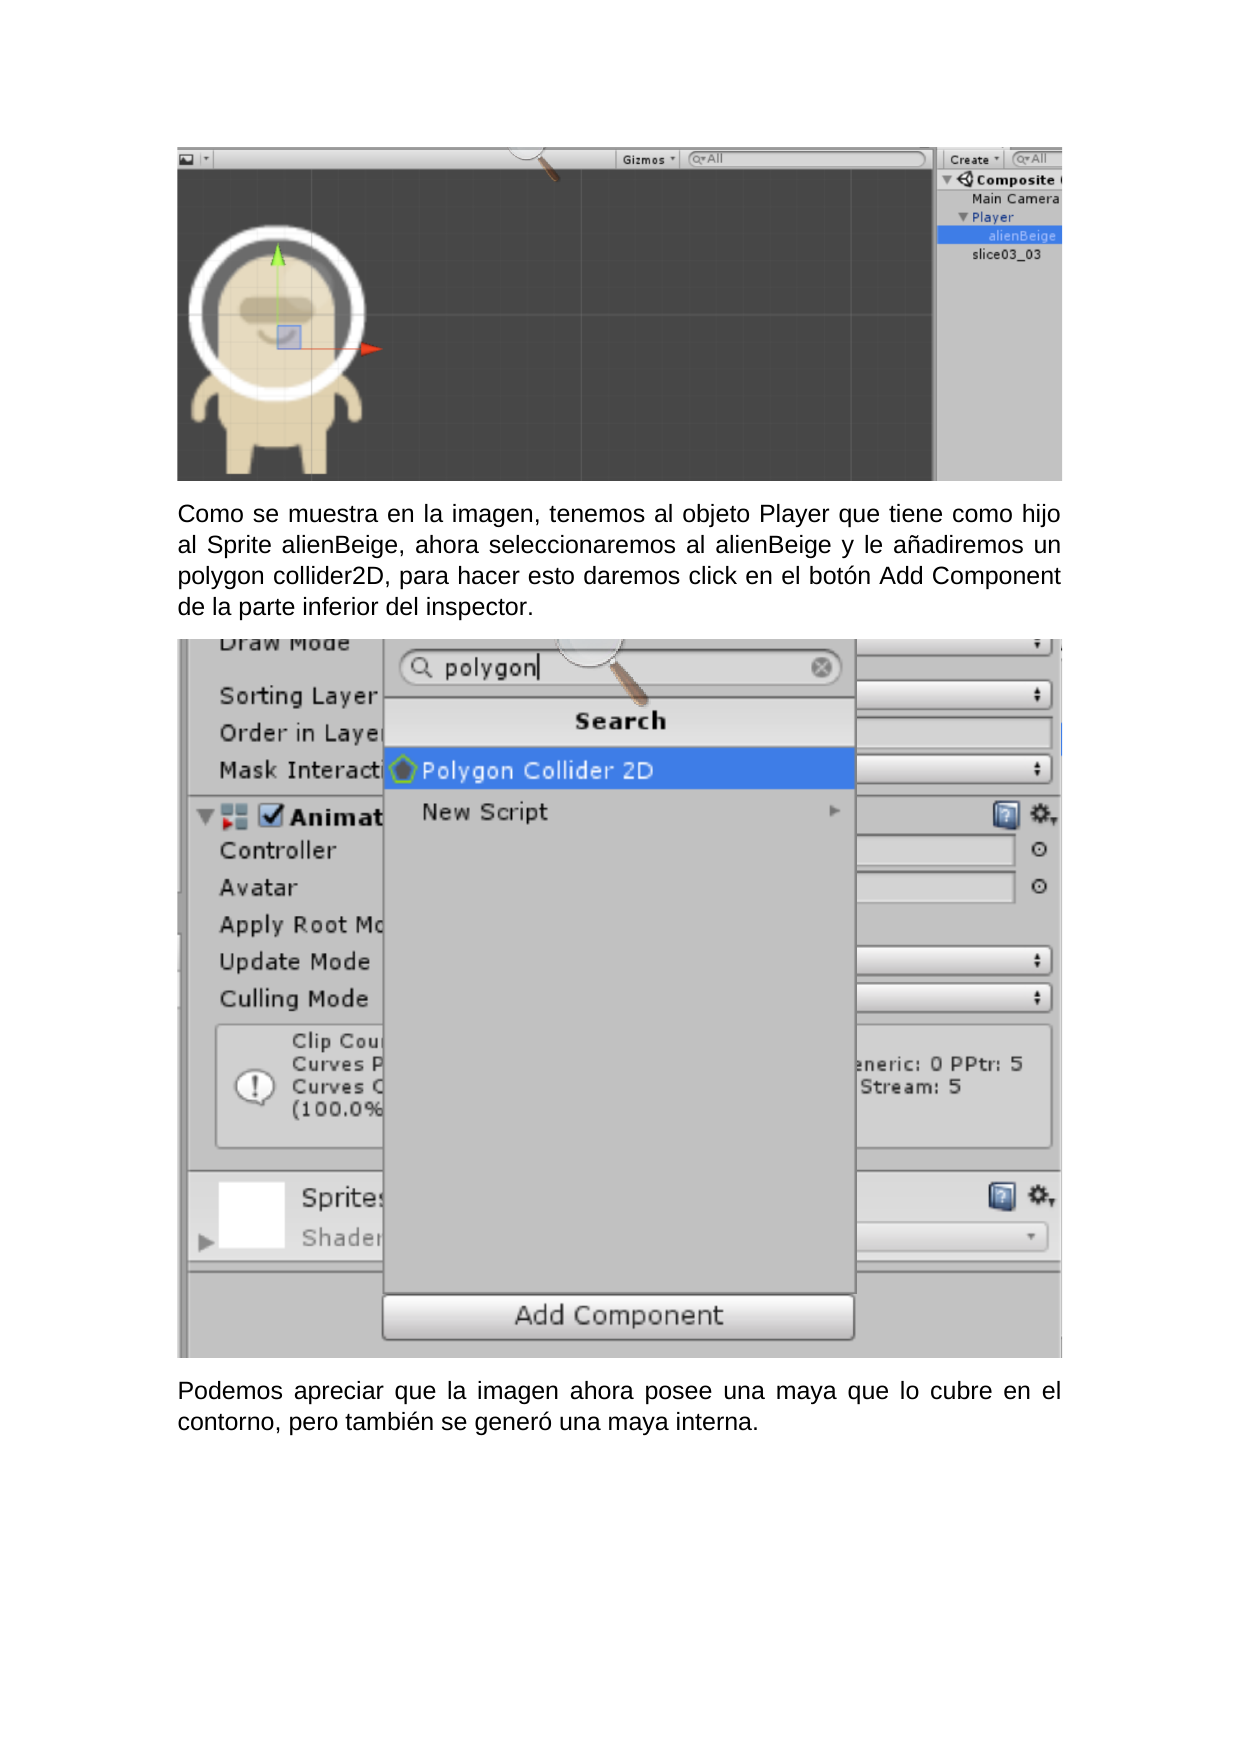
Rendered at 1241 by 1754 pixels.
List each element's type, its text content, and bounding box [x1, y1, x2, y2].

text Podemos apreciar que la imagen ahora posee una maya que lo cubre en el contorno, pero también se generó una maya interna. [177, 1376, 1063, 1436]
text Como se muestra en la imagen, tenemos al objeto Player que tiene como hijo al Sprite alienBeige, ahora seleccionaremos al alienBeige y le añadiremos un polygon collider2D, para hacer esto daremos click en el botón Add Component de la parte inferior del inspector. [177, 499, 1063, 621]
picture [177, 147, 1063, 481]
picture [177, 639, 1063, 1358]
